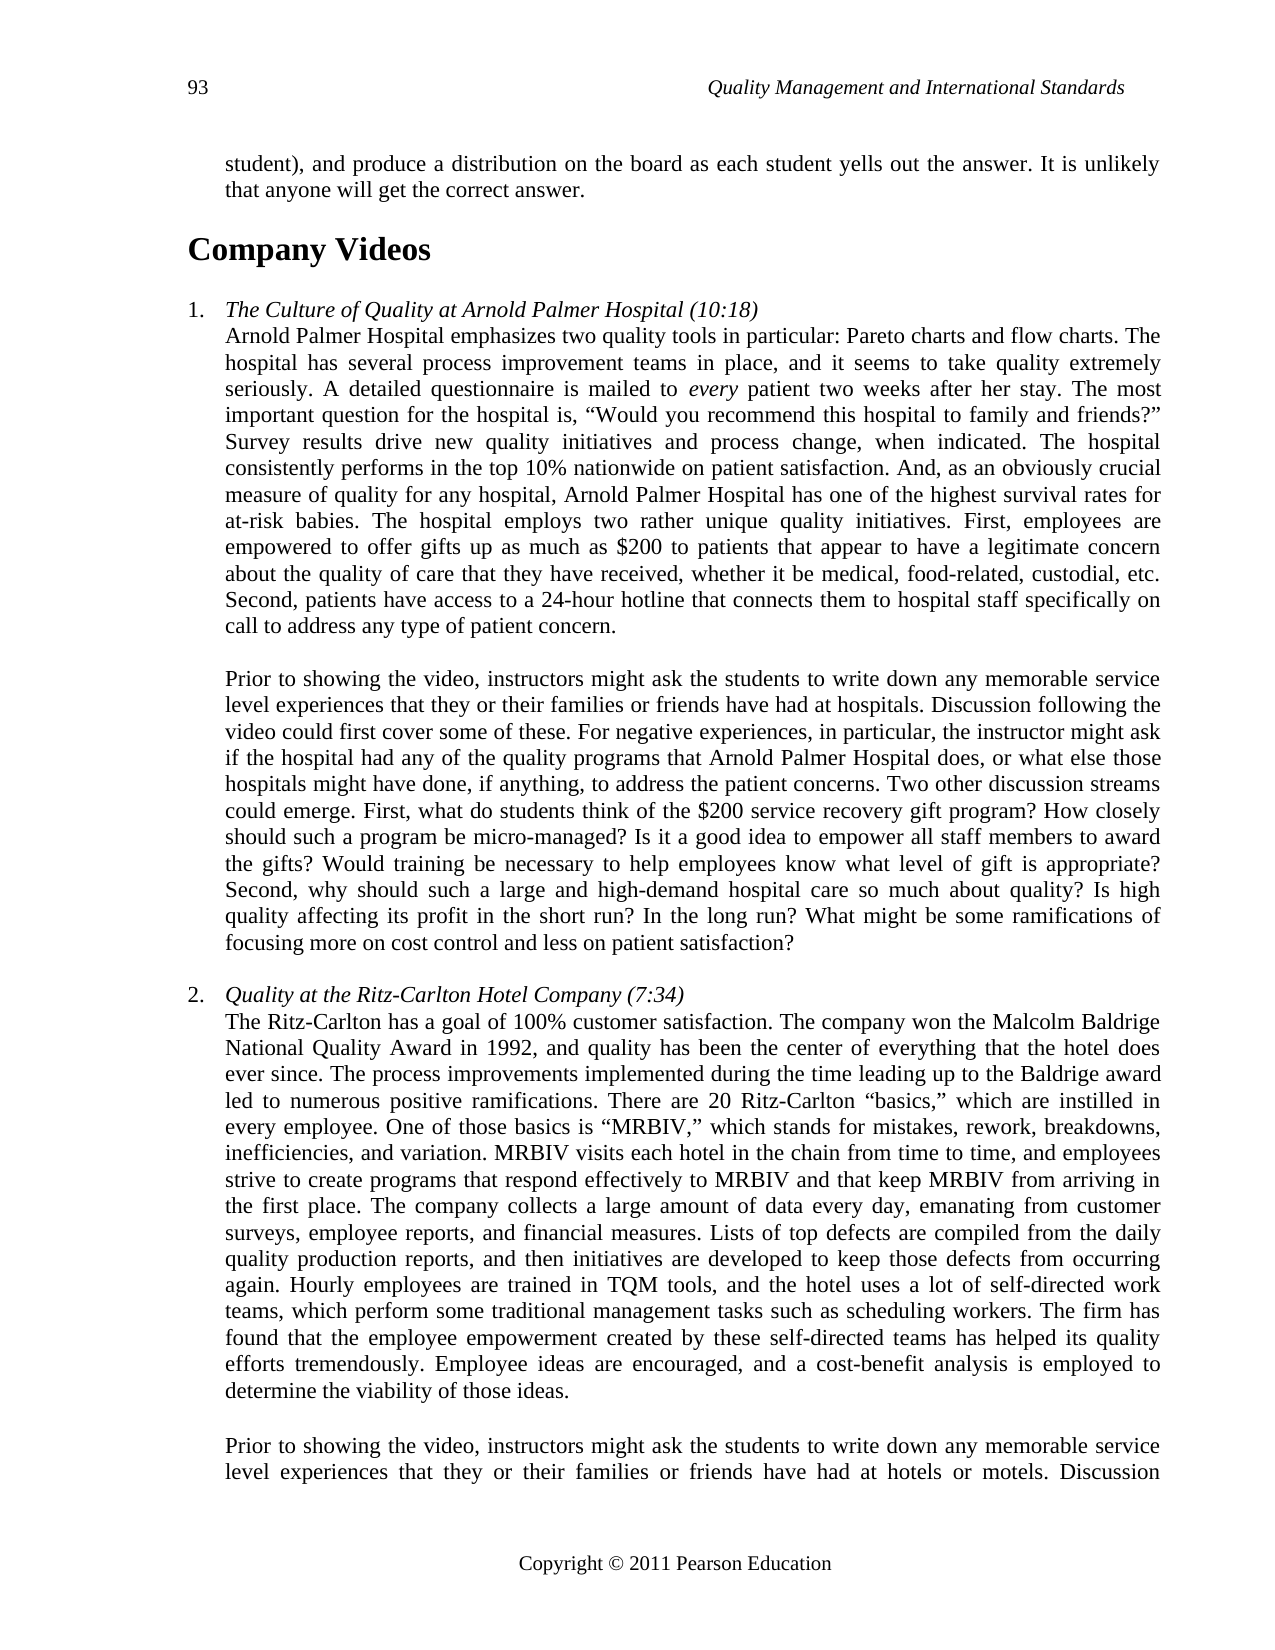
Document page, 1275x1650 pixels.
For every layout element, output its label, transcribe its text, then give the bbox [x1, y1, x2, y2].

text The Ritz-Carlton has a goal of 100% customer satisfaction. The company won the Malcolm Baldrige National Quality Award in 1992, and quality has been the center of everything that the hotel does ever since. The process improvements implemented during the time leading up to the Baldrige award led to numerous positive ramifications. There are 20 Ritz-Carlton “basics,” which are instilled in every employee. One of those basics is “MRBIV,” which stands for mistakes, rework, breakdowns, inefficiencies, and variation. MRBIV visits each hotel in the chain from time to time, and employees strive to create programs that respond effectively to MRBIV and that keep MRBIV from arriving in the first place. The company collects a large amount of data every day, emanating from customer surveys, employee reports, and financial measures. Lists of top defects are compiled from the daily quality production reports, and then initiatives are developed to keep those defects from occurring again. Hourly employees are trained in TQM tools, and the hotel uses a lot of self-directed work teams, which perform some traditional management tasks such as scheduling workers. The firm has found that the employee empowerment created by these self-directed teams has helped its quality efforts tremendously. Employee ideas are encouraged, and a cost-benefit analysis is employed to determine the viability of those ideas. [187, 1008, 1162, 1403]
text emphasizes two quality tools in particular: Pareto charts and flow charts. The hospital has several process improvement teams in place, and it seems to take quality extremely seriously. A detailed questionnaire is mailed to every patient two weeks after her stay. The most important question for the hospital is, “Would you recommend this hospital to family and friends?” Survey results drive new quality initiatives and process change, when indicated. The hospital consistently performs in the top 10% nationwide on patient satisfaction. And, as an obviously crucial measure of quality for any hospital, Arnold Palmer Hospital has one of the highest survival rates for at-risk babies. The hospital employs two rather unique quality initiatives. First, employees are empowered to offer gifts up as much as $200 to patients that appear to have a legitimate concern about the quality of care that they have received, whether it be medical, food-related, custodial, etc. Second, patients have access to a 24-hour hotline that connects them to hospital staff specifically on call to address any type of patient concern. [225, 322, 1162, 639]
text Company Videos [187, 229, 1162, 296]
text 2. Quality at the Ritz-Carlton Hotel Company (7:34) [187, 981, 1162, 1008]
text Prior to showing the video, instructors might ask the students to write down any memorable service level experiences that they or their families or friends have had at hospitals. Discussion following the video could first cover some of these. For negative experiences, in particular, the instructor might ask if the hospital had any of the quality programs that Arnold Palmer Hospital does, or what else those hospitals might have done, if anything, to address the patient concerns. Two other discussion streams could emerge. First, what do students think of the $200 service recovery gift program? How closely should such a program be micro-managed? Is it a good idea to empower all staff members to award the gifts? Would training be necessary to help employees know what level of gift is appropriate? Second, why should such a large and high-demand hospital care so much about quality? Is high quality affecting its profit in the short run? In the long run? What might be some ramifications of focusing more on cost control and less on patient satisfaction? [225, 665, 1162, 955]
text 1. The Culture of Quality at (10:18) [187, 296, 1162, 322]
